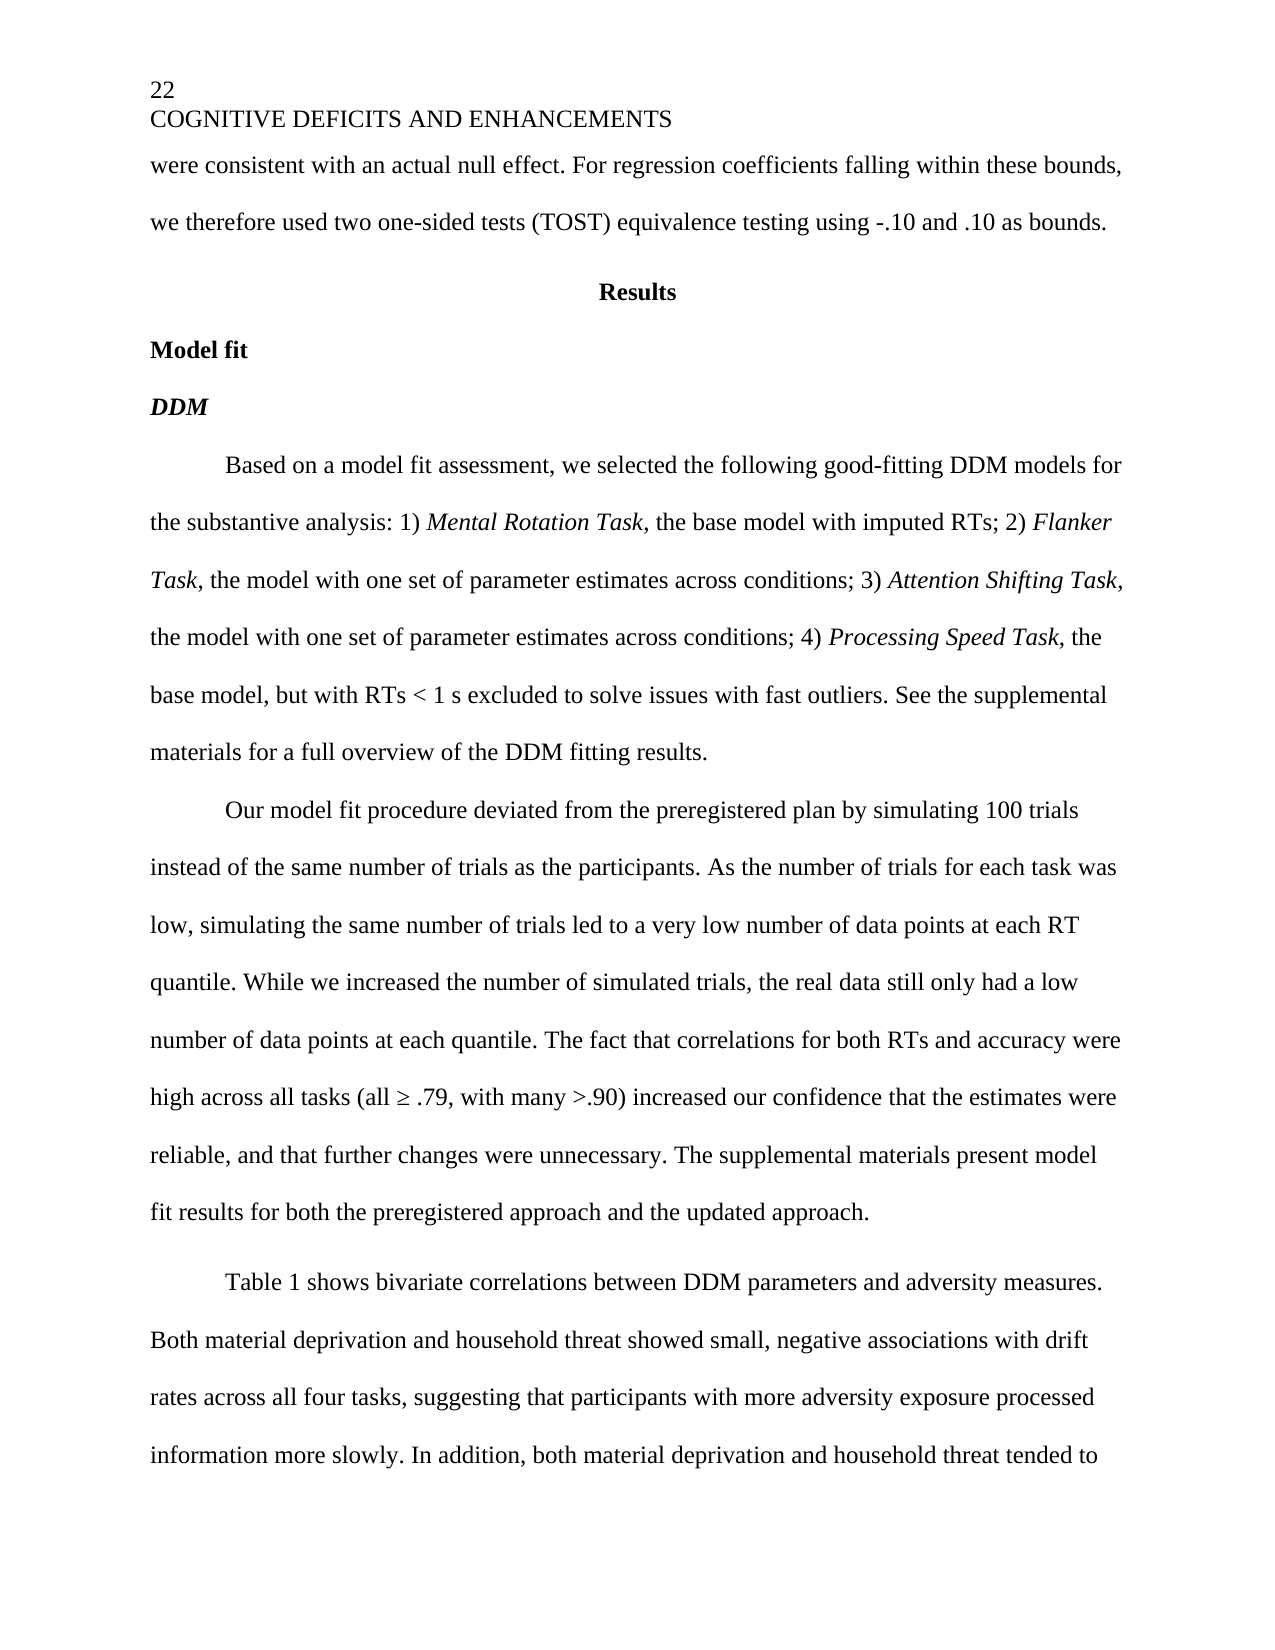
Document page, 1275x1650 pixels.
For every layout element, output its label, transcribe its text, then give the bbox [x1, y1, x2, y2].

text Our model fit procedure deviated from the preregistered plan by simulating 100 trials instead of the same number of trials as the participants. As the number of trials for each task was low, simulating the same number of trials led to a very low number of data points at each RT quantile. While we increased the number of simulated trials, the real data still only had a low number of data points at each quantile. The fact that correlations for both RTs and accuracy were high across all tasks (all ≥ .79, with many >.90) increased our confidence that the estimates were reliable, and that further changes were unnecessary. The supplemental materials present model fit results for both the preregistered approach and the updated approach. [150, 795, 1125, 1226]
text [150, 150, 1125, 236]
subtitle Results [150, 277, 1125, 306]
text Based on a model fit assessment, we selected the following good-fitting DDM models for the substantive analysis: 1) Mental Rotation Task, the base model with imputed RTs; 2) Flanker Task, the model with one set of parameter estimates across conditions; 3) Attention Shifting Task, the model with one set of parameter estimates across conditions; 4) Processing Speed Task, the base model, but with RTs < 1 s excluded to solve issues with fast outliers. See the supplemental materials for a full overview of the DDM fitting results. [150, 450, 1125, 766]
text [150, 1267, 1125, 1469]
subtitle DDM [150, 392, 1125, 421]
subtitle Model fit [150, 335, 1125, 364]
